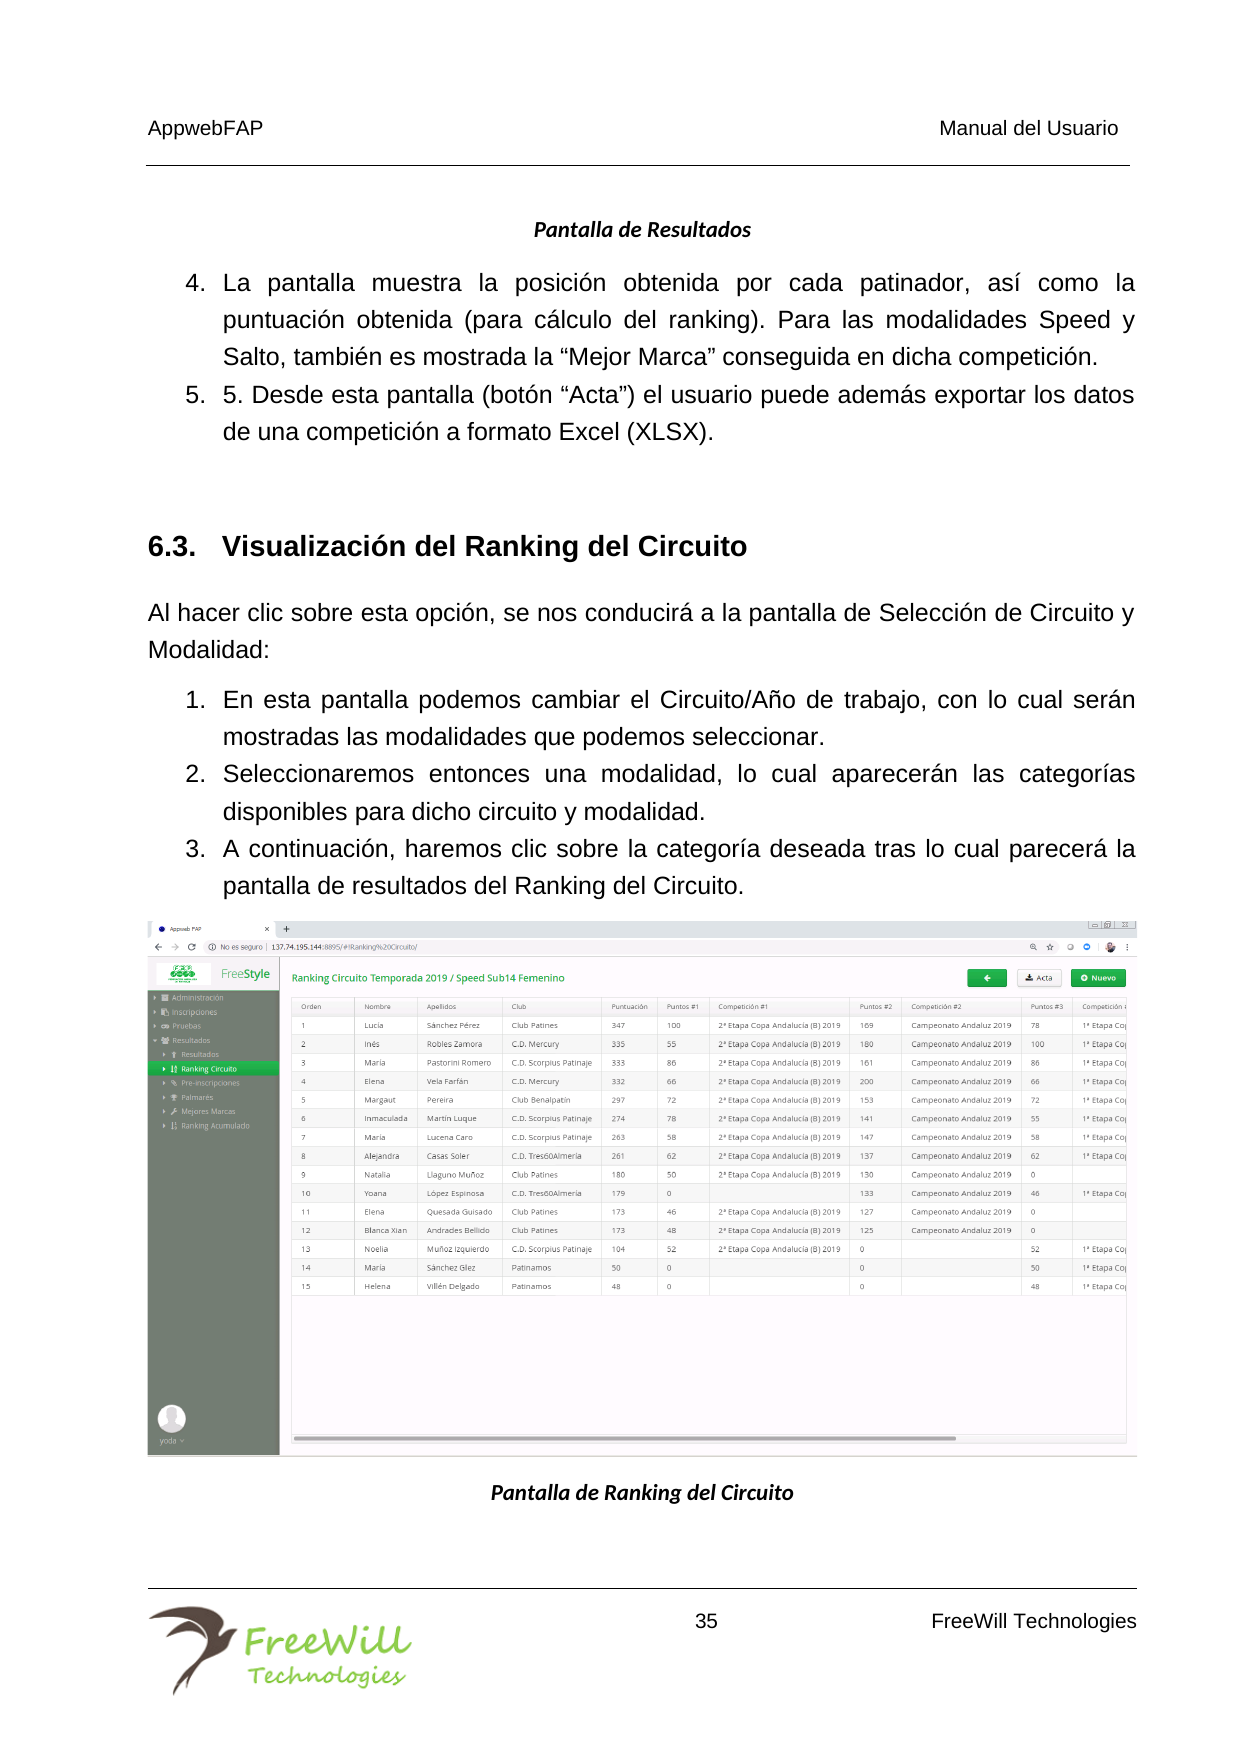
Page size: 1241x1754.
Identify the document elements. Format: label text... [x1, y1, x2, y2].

picture [147, 921, 1138, 1457]
text Al hacer clic sobre esta opción, se nos conducirá a la pantalla de Selección de Circuito y Modalidad: [148, 598, 1137, 664]
text Pantalla de Resultados [148, 215, 1137, 243]
subtitle Visualización del Ranking del Circuito [148, 529, 1137, 563]
list A continuación, haremos clic sobre la categoría deseada tras lo cual parecerá la pantalla de resultados del Ranking del Circuito. [185, 834, 1137, 900]
list 5. Desde esta pantalla (botón “Acta”) el usuario puede además exportar los datos de una competición a formato Excel (XLSX). [185, 380, 1137, 446]
list En esta pantalla podemos cambiar el Circuito/Año de trabajo, con lo cual serán mostradas las modalidades que podemos seleccionar. [185, 685, 1137, 751]
picture [146, 1598, 418, 1701]
text Pantalla de Ranking del Circuito [148, 1478, 1137, 1506]
list Seleccionaremos entonces una modalidad, lo cual aparecerán las categorías disponibles para dicho circuito y modalidad. [185, 759, 1137, 825]
list La pantalla muestra la posición obtenida por cada patinador, así como la puntuación obtenida (para cálculo del ranking). Para las modalidades Speed y Salto, también es mostrada la “Mejor Marca” conseguida en dicha competición. [185, 268, 1137, 371]
